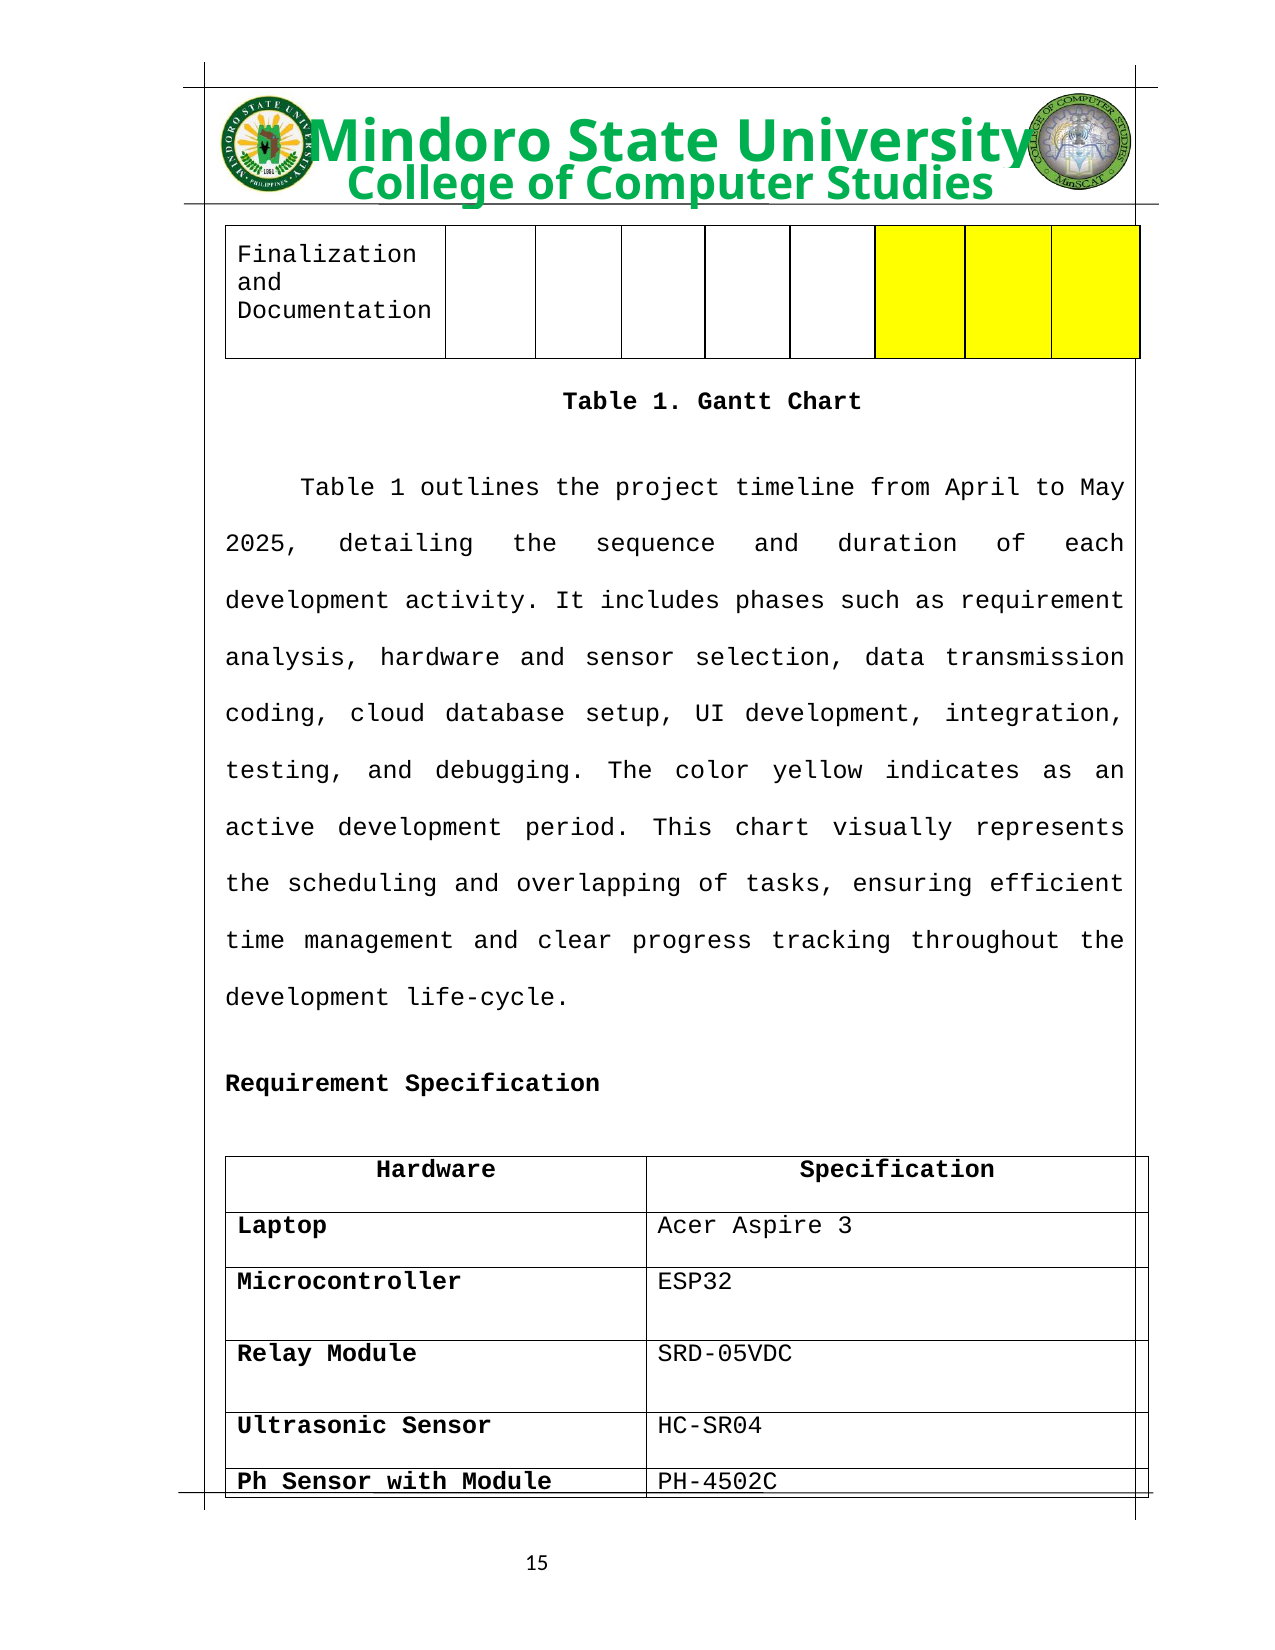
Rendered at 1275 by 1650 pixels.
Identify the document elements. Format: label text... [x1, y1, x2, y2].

table_cell [966, 226, 1051, 358]
table_cell SRD-05VDC [647, 1341, 1148, 1412]
table_cell HC-SR04 [647, 1413, 1148, 1467]
table_cell PH-4502C [647, 1469, 1148, 1497]
text Table 1. Gantt Chart [225, 388, 1125, 417]
table_header Specification [647, 1157, 1148, 1212]
table_cell [706, 226, 789, 358]
table_cell Ultrasonic Sensor [226, 1413, 646, 1467]
text Requirement Specification [225, 1070, 1125, 1098]
picture [216, 91, 321, 196]
table_cell Acer Aspire 3 [647, 1213, 1148, 1267]
table_cell [791, 226, 874, 358]
table_cell Finalization and Documentation [226, 226, 445, 358]
picture [1020, 88, 1136, 196]
table_cell [622, 226, 704, 358]
table_cell Ph Sensor with Module [226, 1469, 646, 1497]
text Table 1 outlines the project timeline from April to May 2025, detailing the sequence and duration of each development activity. It includes phases such as requirement analysis, hardware and sensor selection, data transmission coding, cloud database setup, UI development, integration, testing, and debugging. The color yellow indicates as an active development period. This chart visually represents the scheduling and overlapping of tasks, ensuring efficient time management and clear progress tracking throughout the development life-cycle. [225, 474, 1125, 1013]
table_cell [446, 226, 535, 358]
table_cell Microcontroller [226, 1268, 646, 1339]
table_cell [536, 226, 621, 358]
table_header Hardware [226, 1157, 646, 1212]
table_cell [876, 226, 964, 358]
table_cell Relay Module [226, 1341, 646, 1412]
table_cell Laptop [226, 1213, 646, 1267]
table_cell ESP32 [647, 1268, 1148, 1339]
table_cell [1052, 226, 1139, 358]
